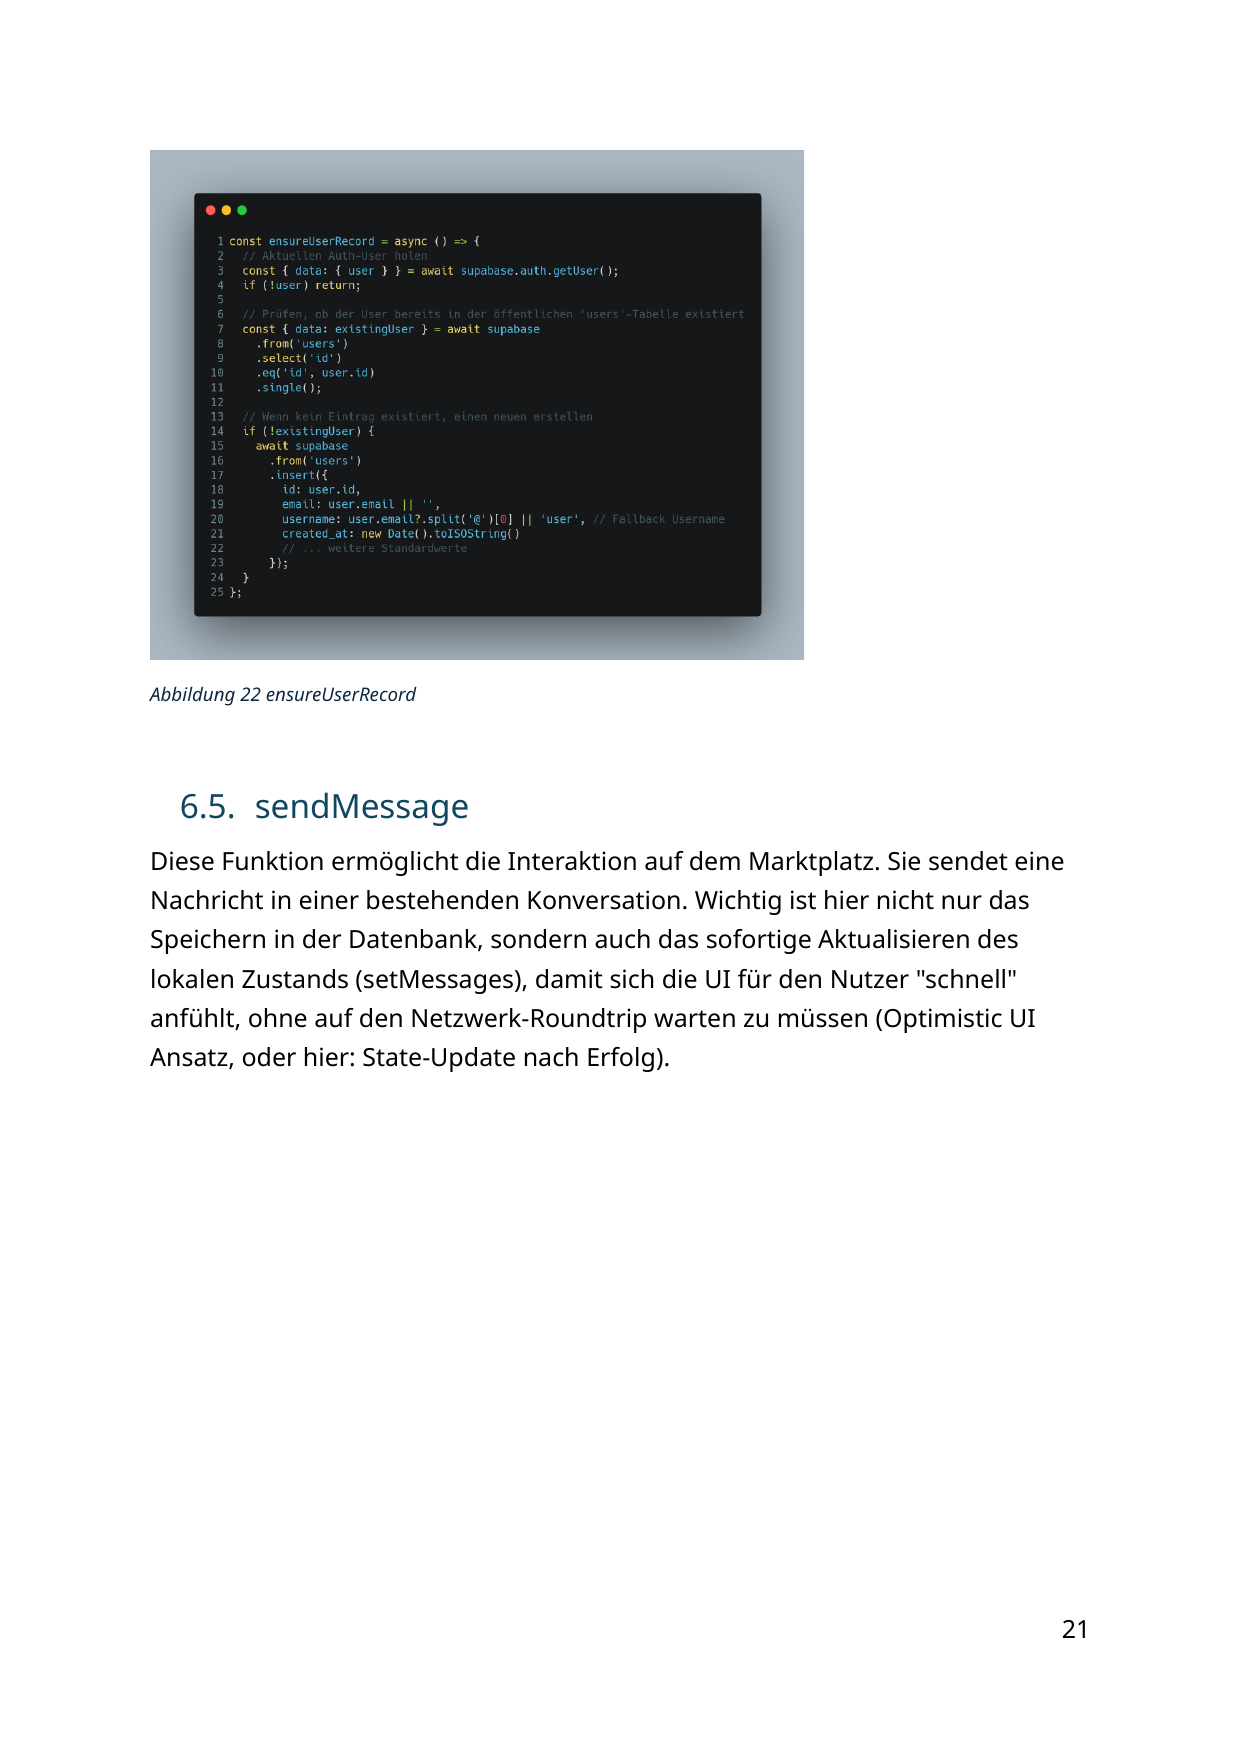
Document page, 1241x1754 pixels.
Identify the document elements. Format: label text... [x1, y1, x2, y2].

text Abbildung 22 ensureUserRecord [150, 681, 1090, 707]
subtitle sendMessage [179, 783, 1090, 829]
picture [150, 150, 805, 660]
text Diese Funktion ermöglicht die Interaktion auf dem Marktplatz. Sie sendet eine Nachricht in einer bestehenden Konversation. Wichtig ist hier nicht nur das Speichern in der Datenbank, sondern auch das sofortige Aktualisieren des lokalen Zustands (setMessages), damit sich die UI für den Nutzer "schnell" anfühlt, ohne auf den Netzwerk-Roundtrip warten zu müssen (Optimistic UI Ansatz, oder hier: State-Update nach Erfolg). [150, 844, 1090, 1074]
